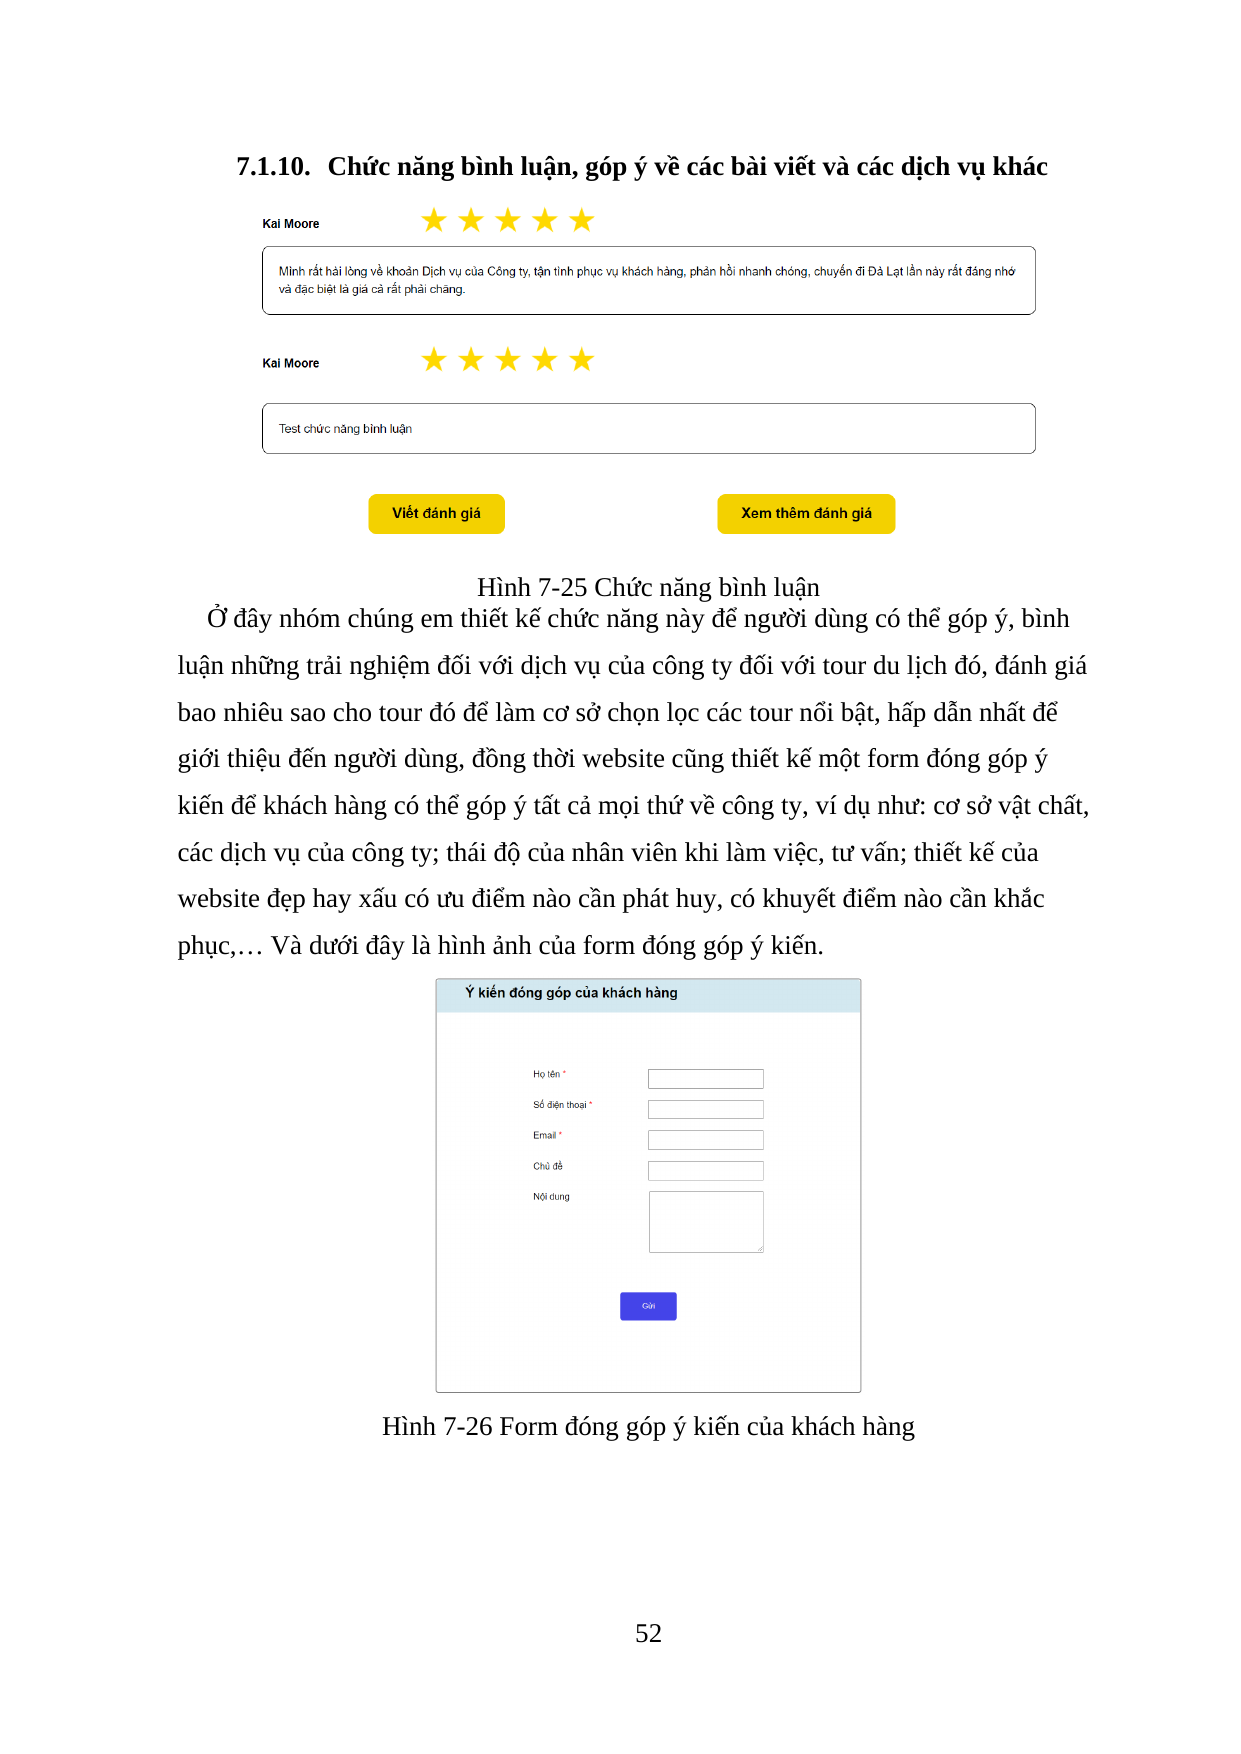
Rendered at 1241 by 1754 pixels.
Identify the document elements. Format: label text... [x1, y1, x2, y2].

text Ở đây nhóm chúng em thiết kế chức năng này để người dùng có thể góp ý, bình luận những trải nghiệm đối với dịch vụ của công ty đối với tour du lịch đó, đánh giá bao nhiêu sao cho tour đó để làm cơ sở chọn lọc các tour nổi bật, hấp dẫn nhất để giới thiệu đến người dùng, đồng thời website cũng thiết kế một form đóng góp ý kiến để khách hàng có thể góp ý tất cả mọi thứ về công ty, ví dụ như: cơ sở vật chất, các dịch vụ của công ty; thái độ của nhân viên khi làm việc, tư vấn; thiết kế của website đẹp hay xấu có ưu điểm nào cần phát huy, có khuyết điểm nào cần khắc phục,… Và dưới đây là hình ảnh của form đóng góp ý kiến. [177, 602, 1090, 960]
picture [241, 196, 1056, 556]
subtitle Chức năng bình luận, góp ý về các bài viết và các dịch vụ khác [236, 150, 1090, 181]
picture [431, 975, 866, 1395]
